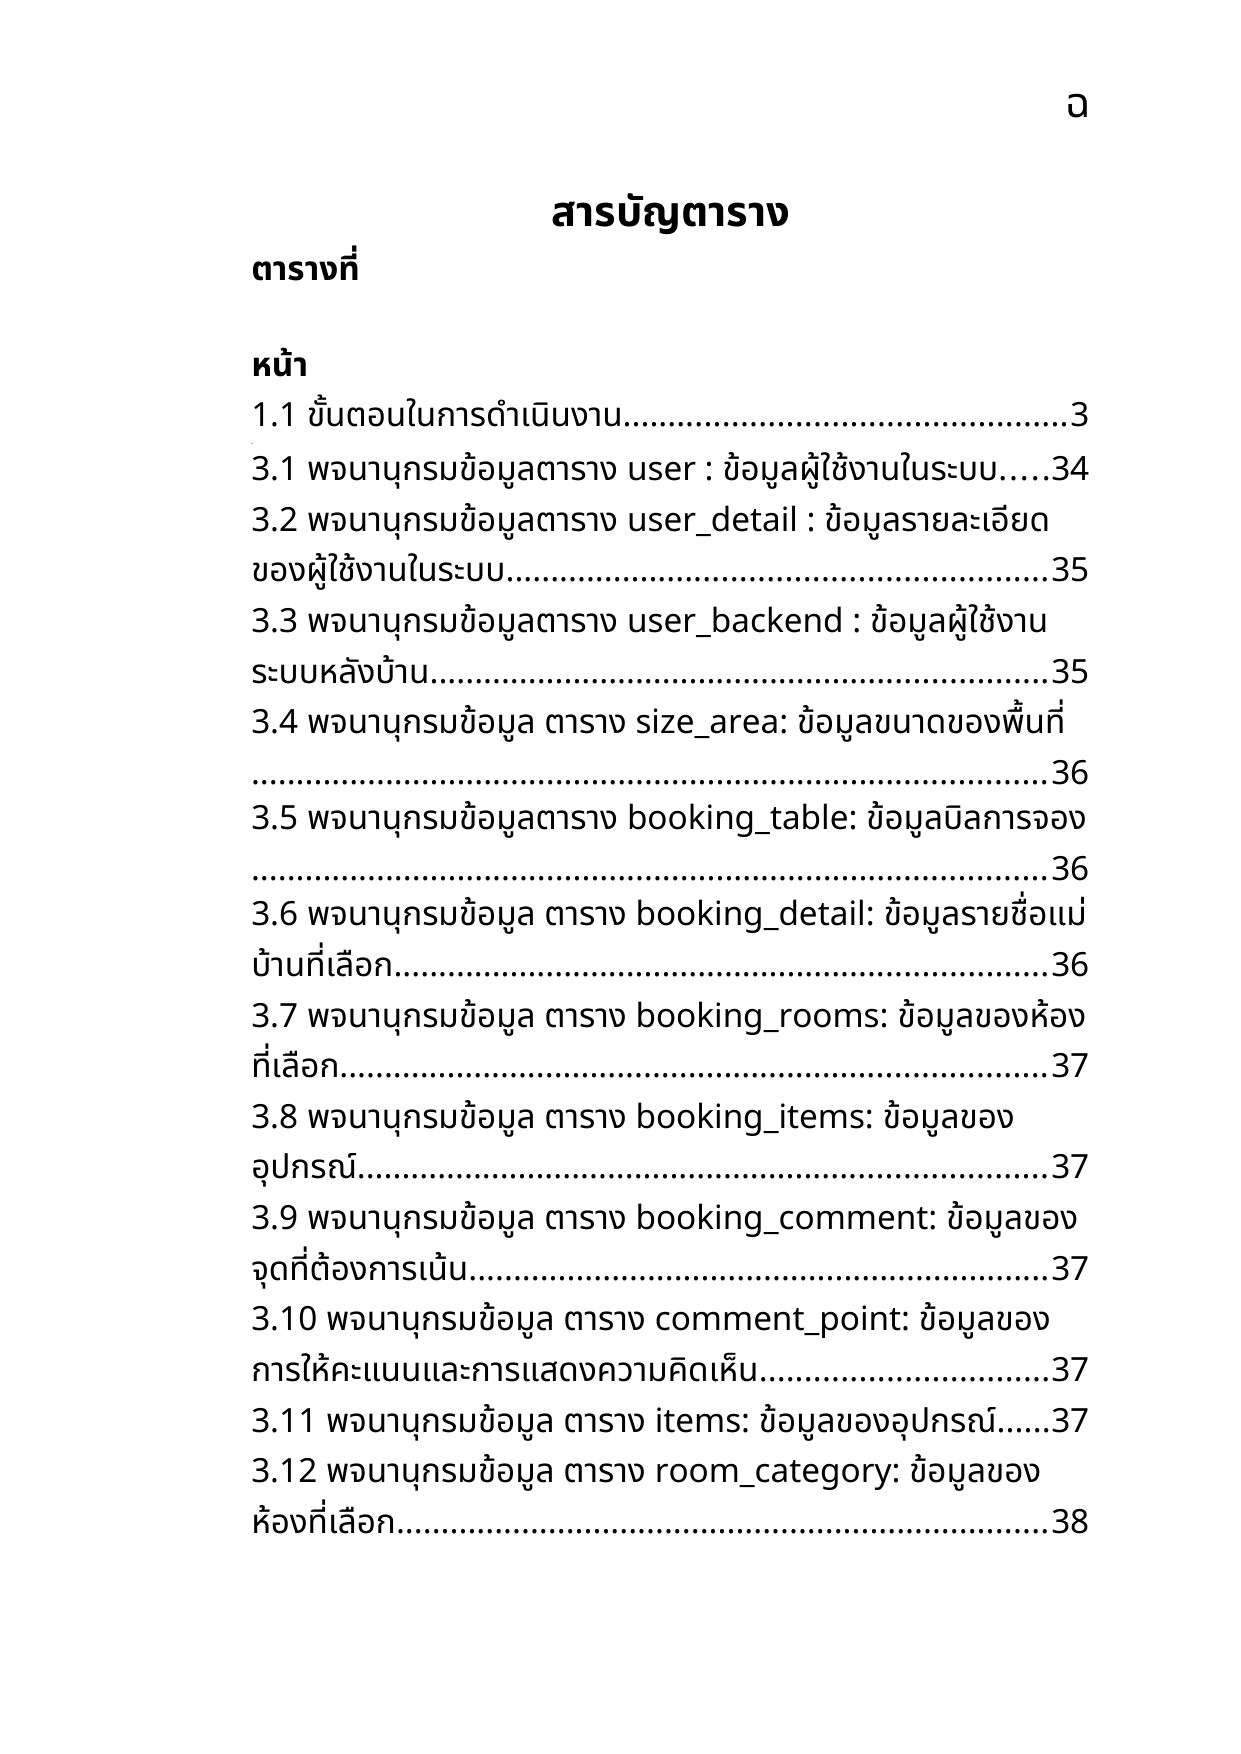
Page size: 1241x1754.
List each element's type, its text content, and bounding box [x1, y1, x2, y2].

text 3.4 พจนานุกรมข้อมูล ตาราง size_area: ข้อมูลขนาดของพื้นที่ 36 [251, 698, 1090, 794]
text 3.6 พจนานุกรมข้อมูล ตาราง booking_detail: ข้อมูลรายชื่อแม่บ้านที่เลือก 36 [251, 890, 1090, 991]
text 3.2 พจนานุกรมข้อมูลตาราง user_detail : ข้อมูลรายละเอียดของผู้ใช้งานในระบบ 35 [251, 496, 1090, 597]
text 3.9 พจนานุกรมข้อมูล ตาราง booking_comment: ข้อมูลของจุดที่ต้องการเน้น 37 [251, 1194, 1090, 1295]
text 3.8 พจนานุกรมข้อมูล ตาราง booking_items: ข้อมูลของอุปกรณ์ 37 [251, 1093, 1090, 1194]
text 3.1 พจนานุกรมข้อมูลตาราง user : ข้อมูลผู้ใช้งานในระบบ 34 [251, 445, 1090, 496]
text 3.7 พจนานุกรมข้อมูล ตาราง booking_rooms: ข้อมูลของห้องที่เลือก 37 [251, 991, 1090, 1093]
text 3.5 พจนานุกรมข้อมูลตาราง booking_table: ข้อมูลบิลการจอง 36 [251, 794, 1090, 890]
text 3.3 พจนานุกรมข้อมูลตาราง user_backend : ข้อมูลผู้ใช้งานระบบหลังบ้าน 35 [251, 597, 1090, 698]
text 1.1 ขั้นตอนในการดำเนินงาน 3 [251, 391, 1090, 442]
text ตารางที่ หน้า [251, 245, 1090, 391]
text 3.11 พจนานุกรมข้อมูล ตาราง items: ข้อมูลของอุปกรณ์ 37 [251, 1396, 1090, 1447]
subtitle สารบัญตาราง [251, 182, 1090, 245]
text 3.12 พจนานุกรมข้อมูล ตาราง room_category: ข้อมูลของห้องที่เลือก 38 [251, 1447, 1090, 1548]
text 3.10 พจนานุกรมข้อมูล ตาราง comment_point: ข้อมูลของการให้คะแนนและการแสดงความคิดเห็น 37 [251, 1295, 1090, 1396]
